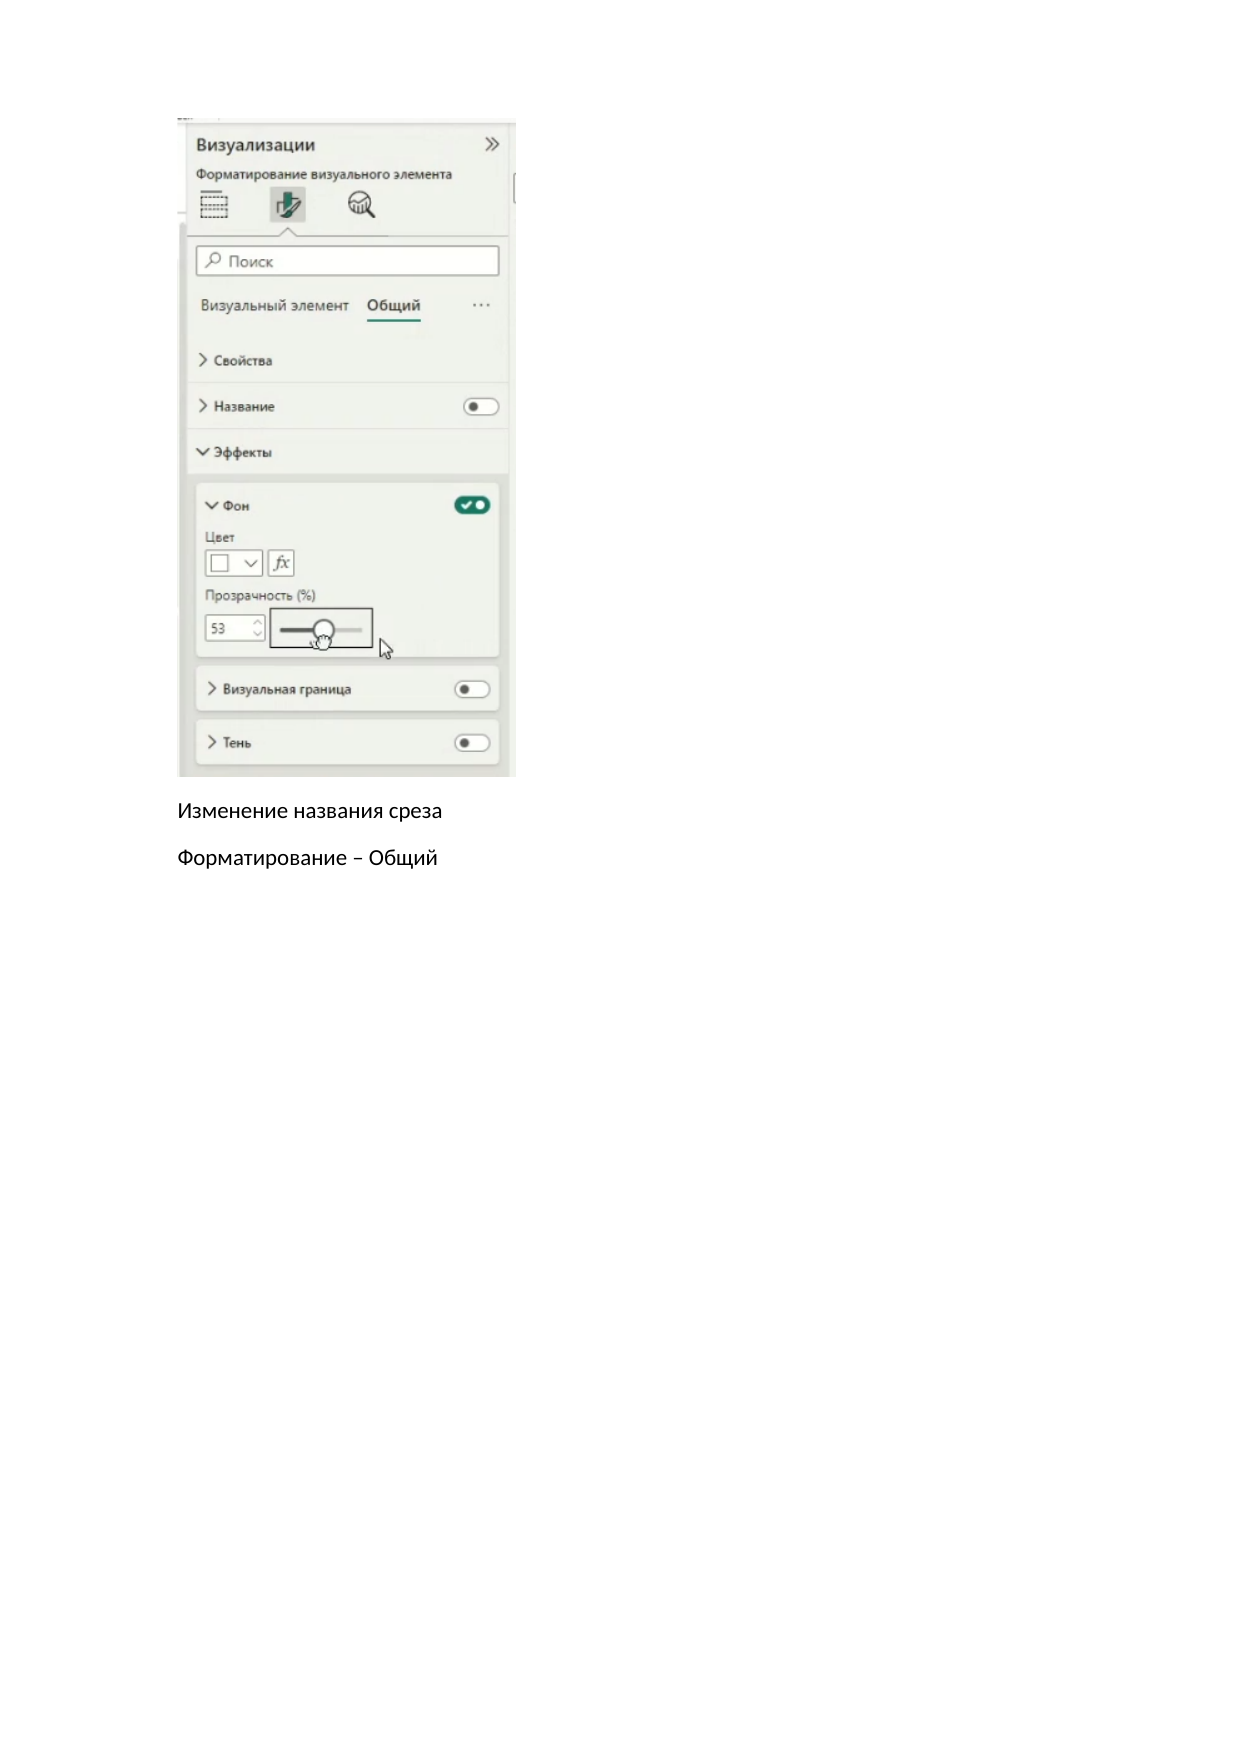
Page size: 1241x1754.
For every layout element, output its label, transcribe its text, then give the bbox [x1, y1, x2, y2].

text Изменение названия среза [177, 796, 1152, 824]
text Форматирование – Общий [177, 843, 1152, 871]
picture [177, 118, 516, 777]
